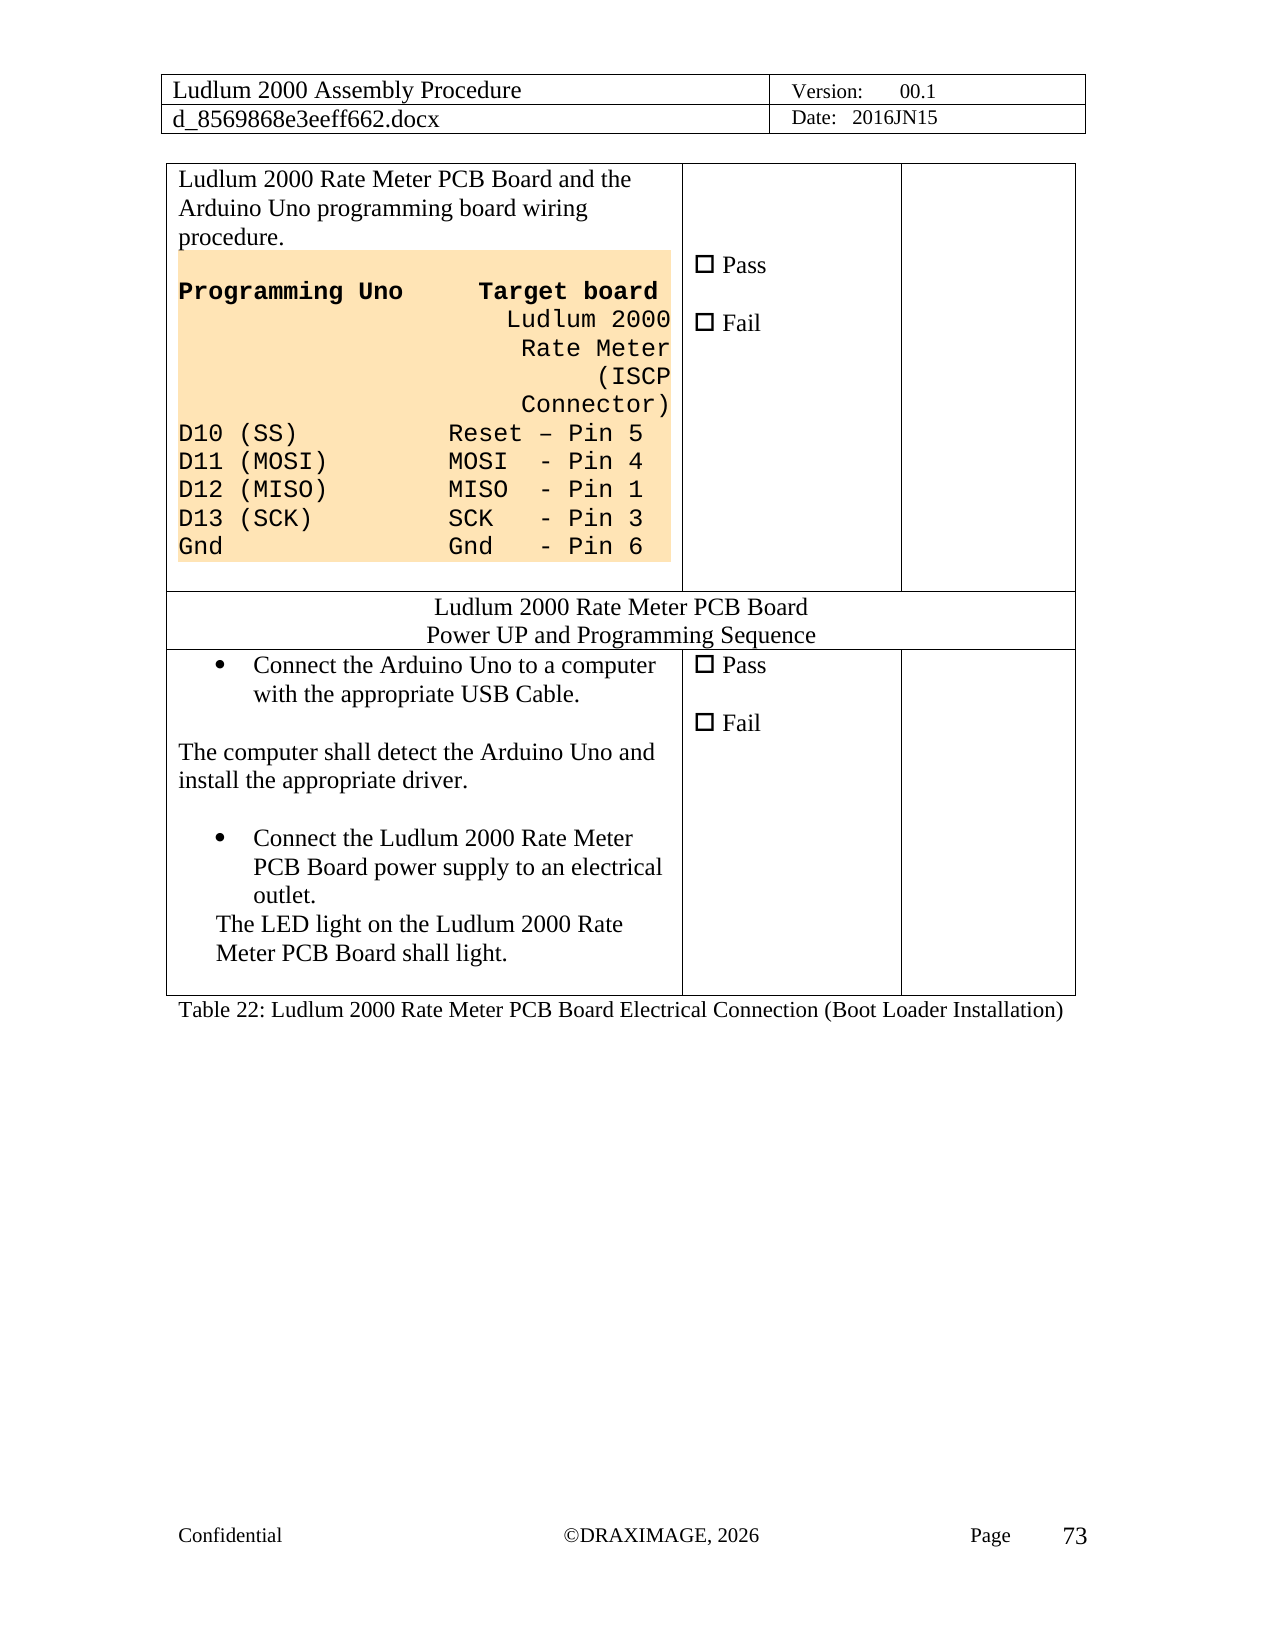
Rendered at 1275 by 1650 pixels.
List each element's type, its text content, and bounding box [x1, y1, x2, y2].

table_cell Pass Fail [683, 164, 901, 591]
table_cell [902, 650, 1075, 995]
table_cell Ludlum 2000 Rate Meter PCB Board Power UP and Programming Sequence [167, 592, 1075, 649]
table_cell Connect the Arduino Uno to a computer with the appropriate USB Cable. The computer shall detect the Arduino Uno and install the appropriate driver. Connect the Ludlum 2000 Rate Meter PCB Board power supply to an electrical outlet. The LED light on the Ludlum 2000 Rate Meter PCB Board shall light. [167, 650, 682, 995]
table_cell Pass Fail [683, 650, 901, 995]
table_cell [902, 164, 1075, 591]
table_cell Ludlum 2000 Rate Meter PCB Board and the Arduino Uno programming board wiring procedure. Programming Uno Target board Ludlum 2000 Rate Meter (ISCP Connector) D10 (SS) Reset – Pin 5 D11 (MOSI) MOSI - Pin 4 D12 (MISO) MISO - Pin 1 D13 (SCK) SCK - Pin 3 Gnd Gnd - Pin 6 [167, 164, 682, 591]
